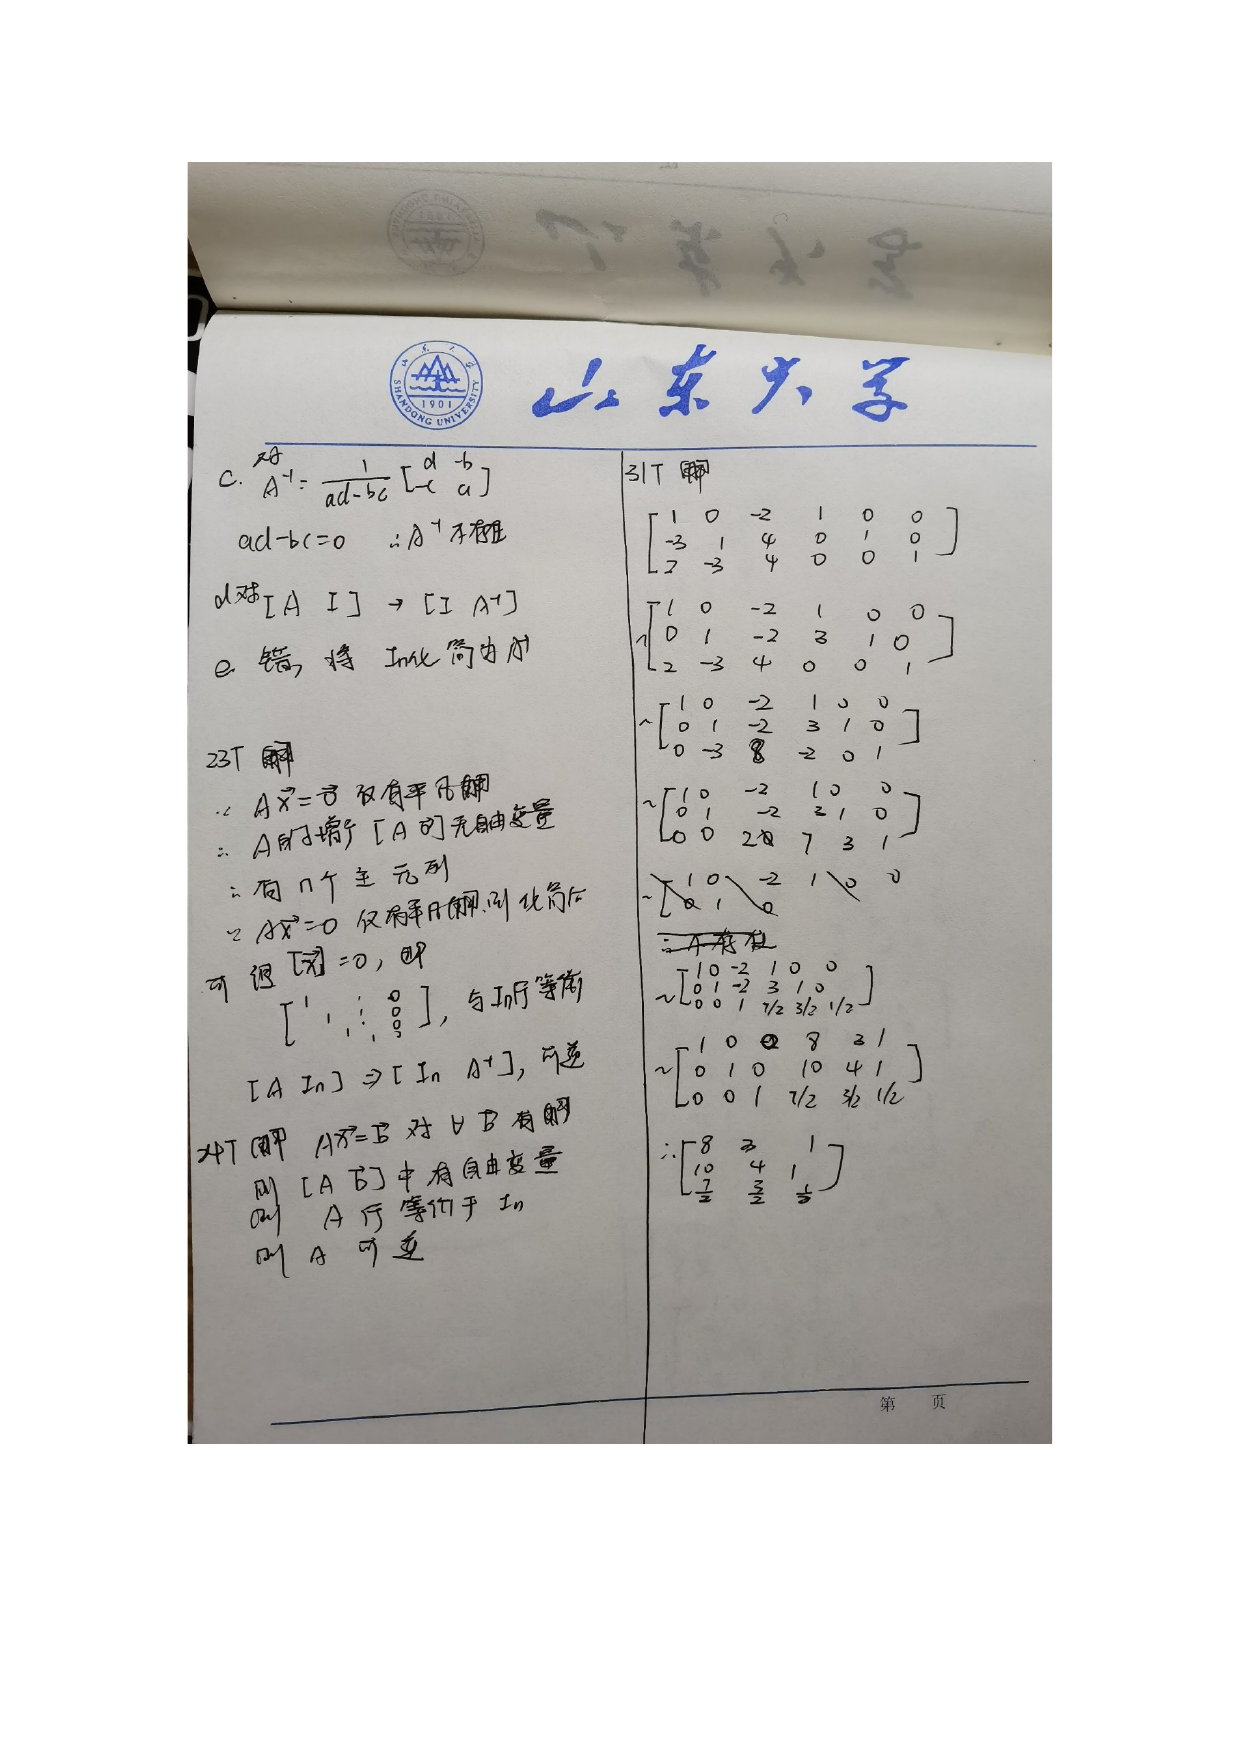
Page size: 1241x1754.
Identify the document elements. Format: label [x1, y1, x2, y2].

picture [187, 162, 1053, 1444]
